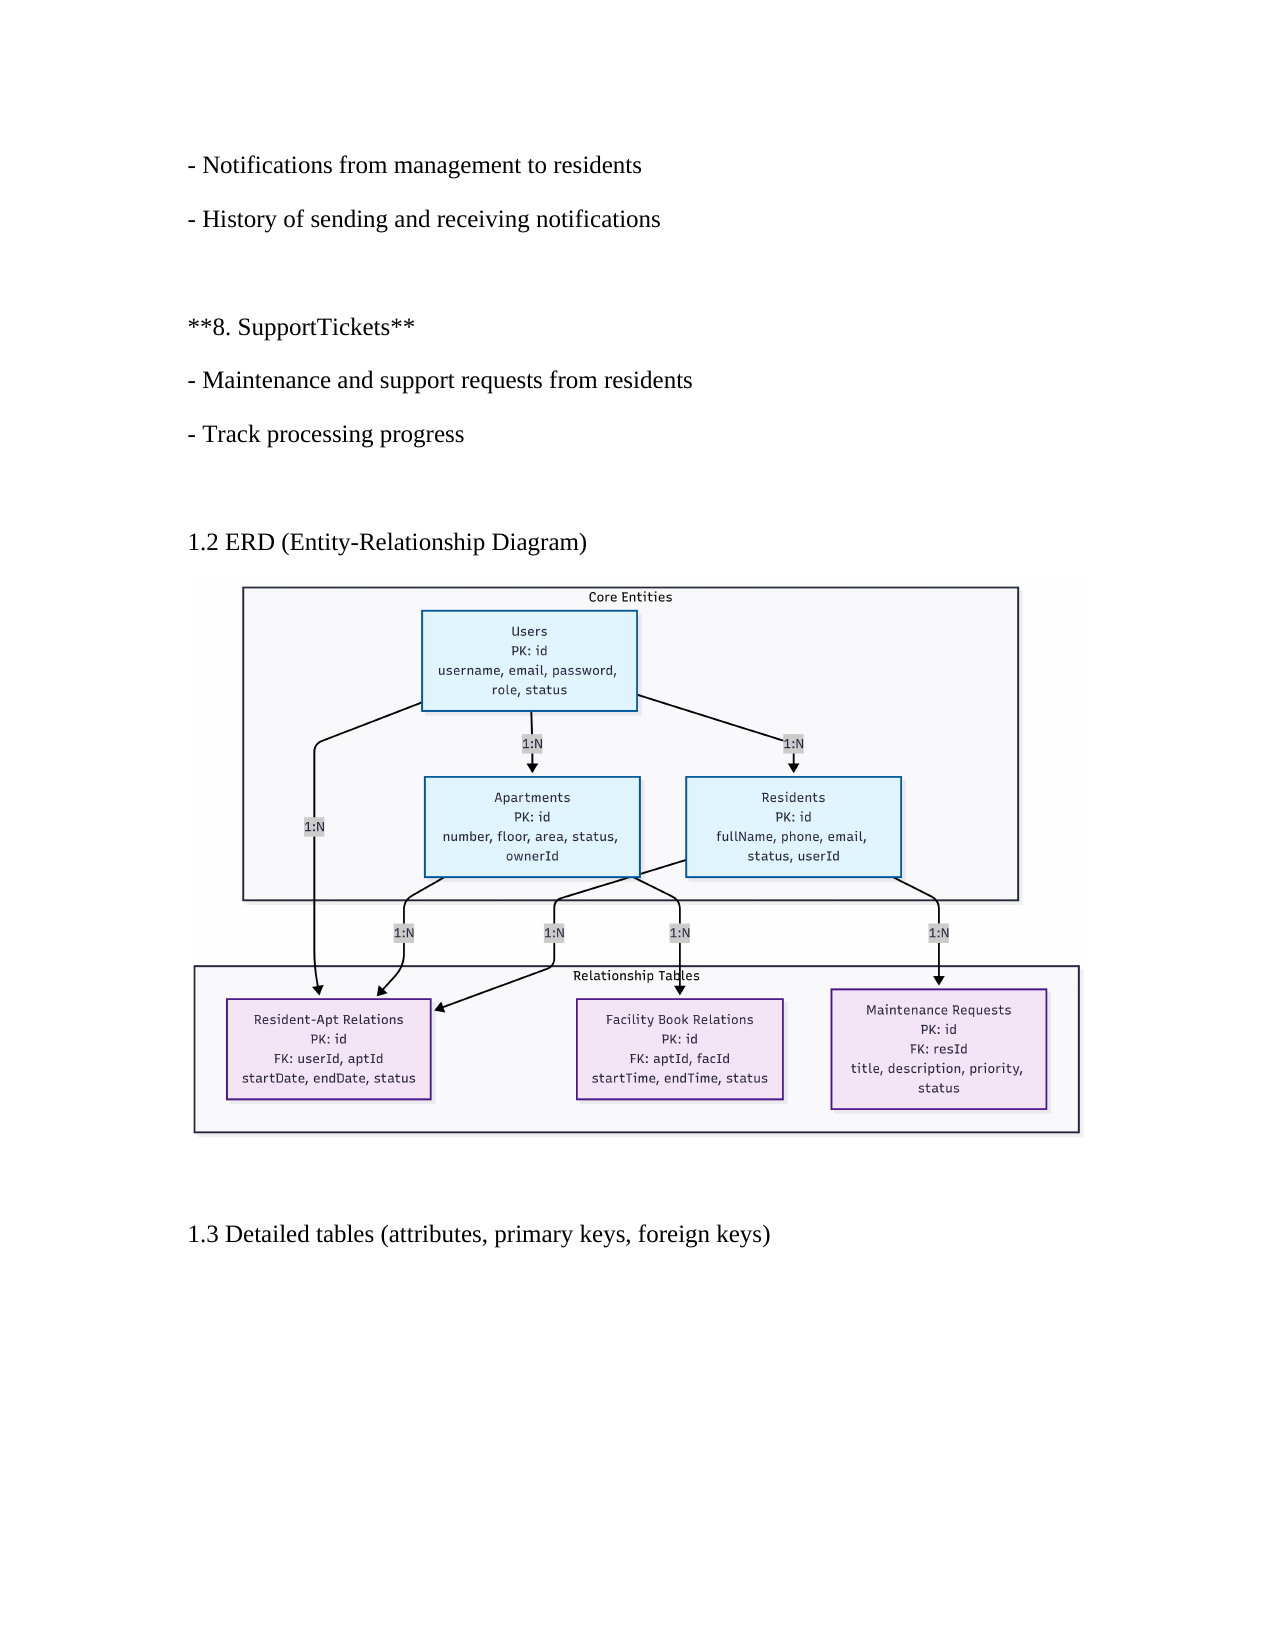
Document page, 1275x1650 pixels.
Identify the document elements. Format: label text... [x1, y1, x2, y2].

picture [187, 580, 1088, 1141]
text 1.2 ERD (Entity-Relationship Diagram) [187, 527, 1087, 556]
text - Notifications from management to residents [187, 150, 1087, 179]
text - Track processing progress [187, 419, 1087, 448]
text - History of sending and receiving notifications [187, 204, 1087, 233]
text 1.3 Detailed tables (attributes, primary keys, foreign keys) [187, 1219, 1087, 1248]
text - Maintenance and support requests from residents [187, 365, 1087, 394]
text **8. SupportTickets** [187, 312, 1087, 340]
